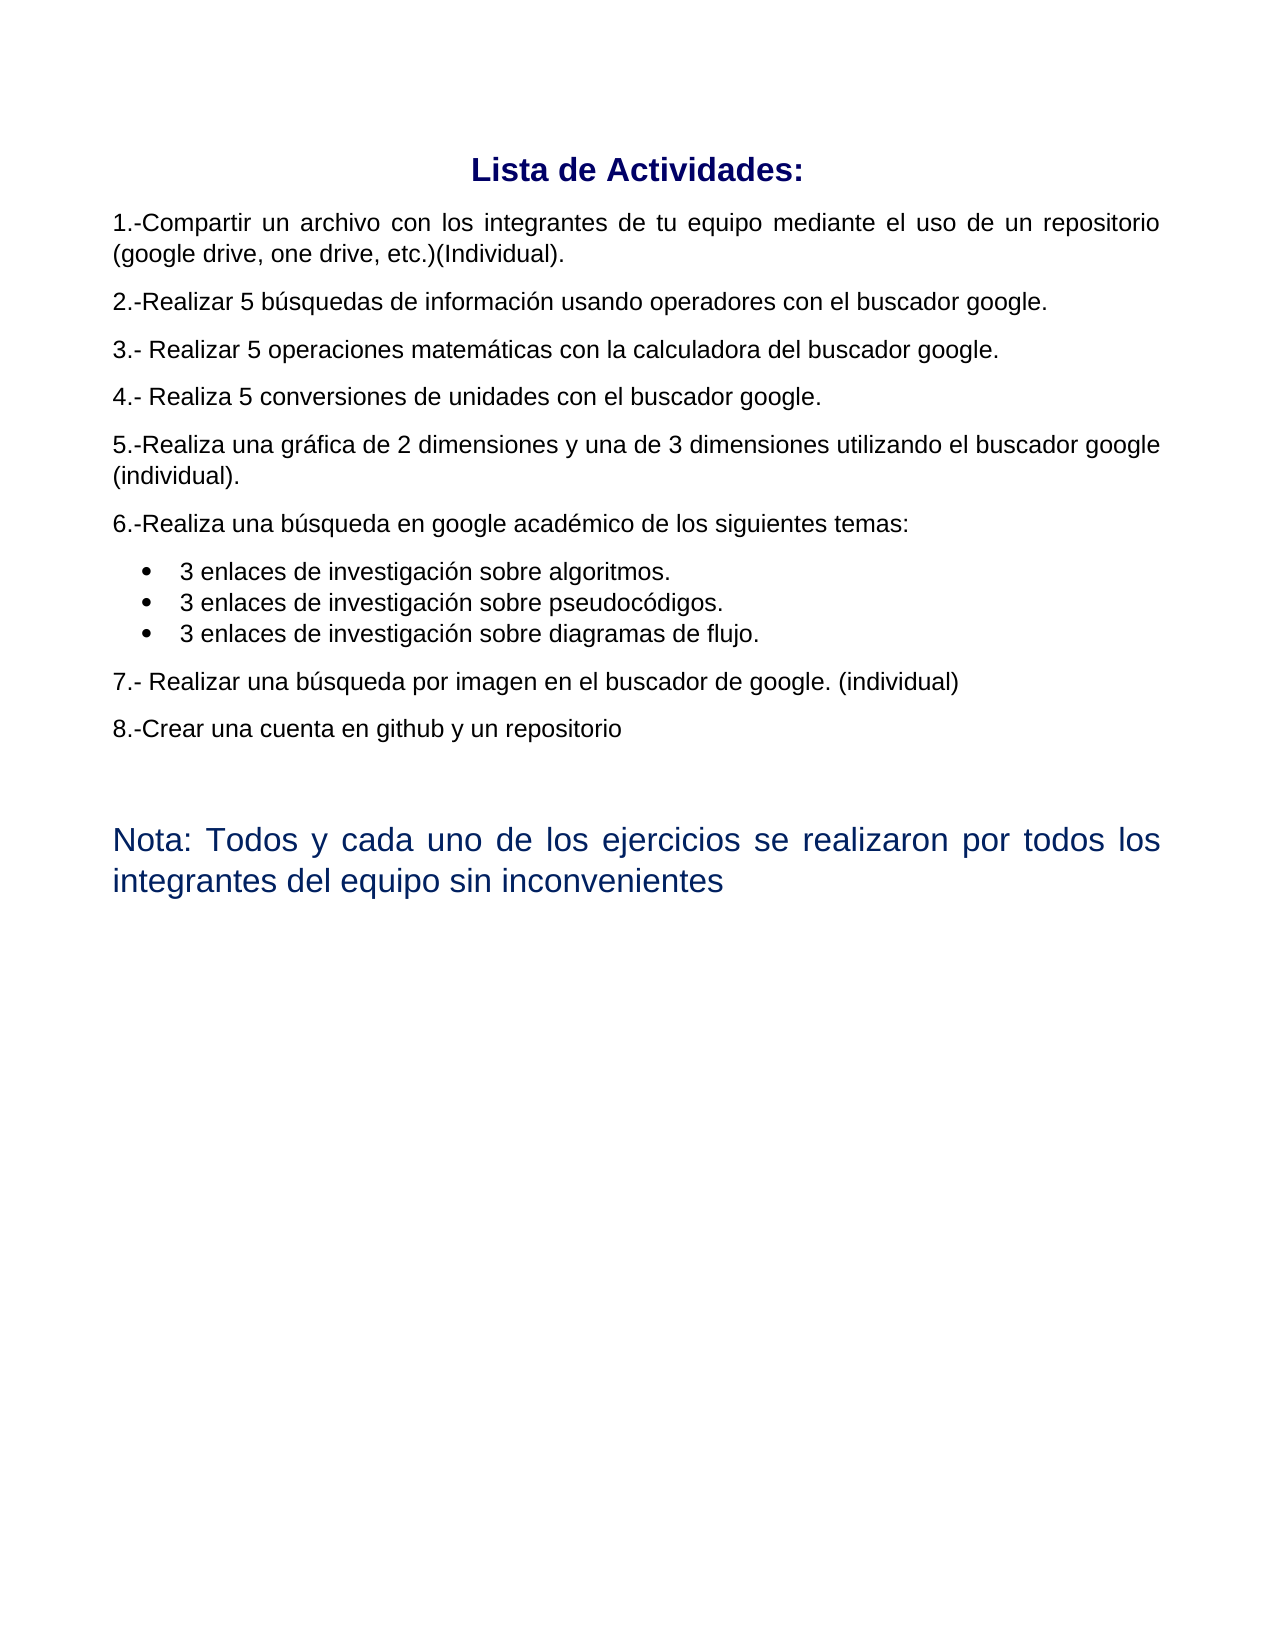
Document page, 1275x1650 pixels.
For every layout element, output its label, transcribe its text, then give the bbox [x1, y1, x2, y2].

text 4.- Realiza 5 conversiones de unidades con el buscador google. [112, 382, 1162, 411]
text Nota: Todos y cada uno de los ejercicios se realizaron por todos los integrantes del equipo sin inconvenientes [112, 820, 1162, 900]
list 3 enlaces de investigación sobre pseudocódigos. [142, 588, 1162, 616]
text 6.-Realiza una búsqueda en google académico de los siguientes temas: [112, 509, 1162, 537]
list 3 enlaces de investigación sobre algoritmos. [142, 556, 1162, 585]
text 7.- Realizar una búsqueda por imagen en el buscador de google. (individual) [112, 667, 1162, 695]
list 3 enlaces de investigación sobre diagramas de flujo. [142, 619, 1162, 648]
text 1.-Compartir un archivo con los integrantes de tu equipo mediante el uso de un repositorio (google drive, one drive, etc.)(Individual). [112, 208, 1162, 268]
text Lista de Actividades: [112, 150, 1162, 188]
text 5.-Realiza una gráfica de 2 dimensiones y una de 3 dimensiones utilizando el buscador google (individual). [112, 430, 1162, 490]
text 8.-Crear una cuenta en github y un repositorio [112, 714, 1162, 743]
text 2.-Realizar 5 búsquedas de información usando operadores con el buscador google. [112, 287, 1162, 316]
text 3.- Realizar 5 operaciones matemáticas con la calculadora del buscador google. [112, 334, 1162, 363]
